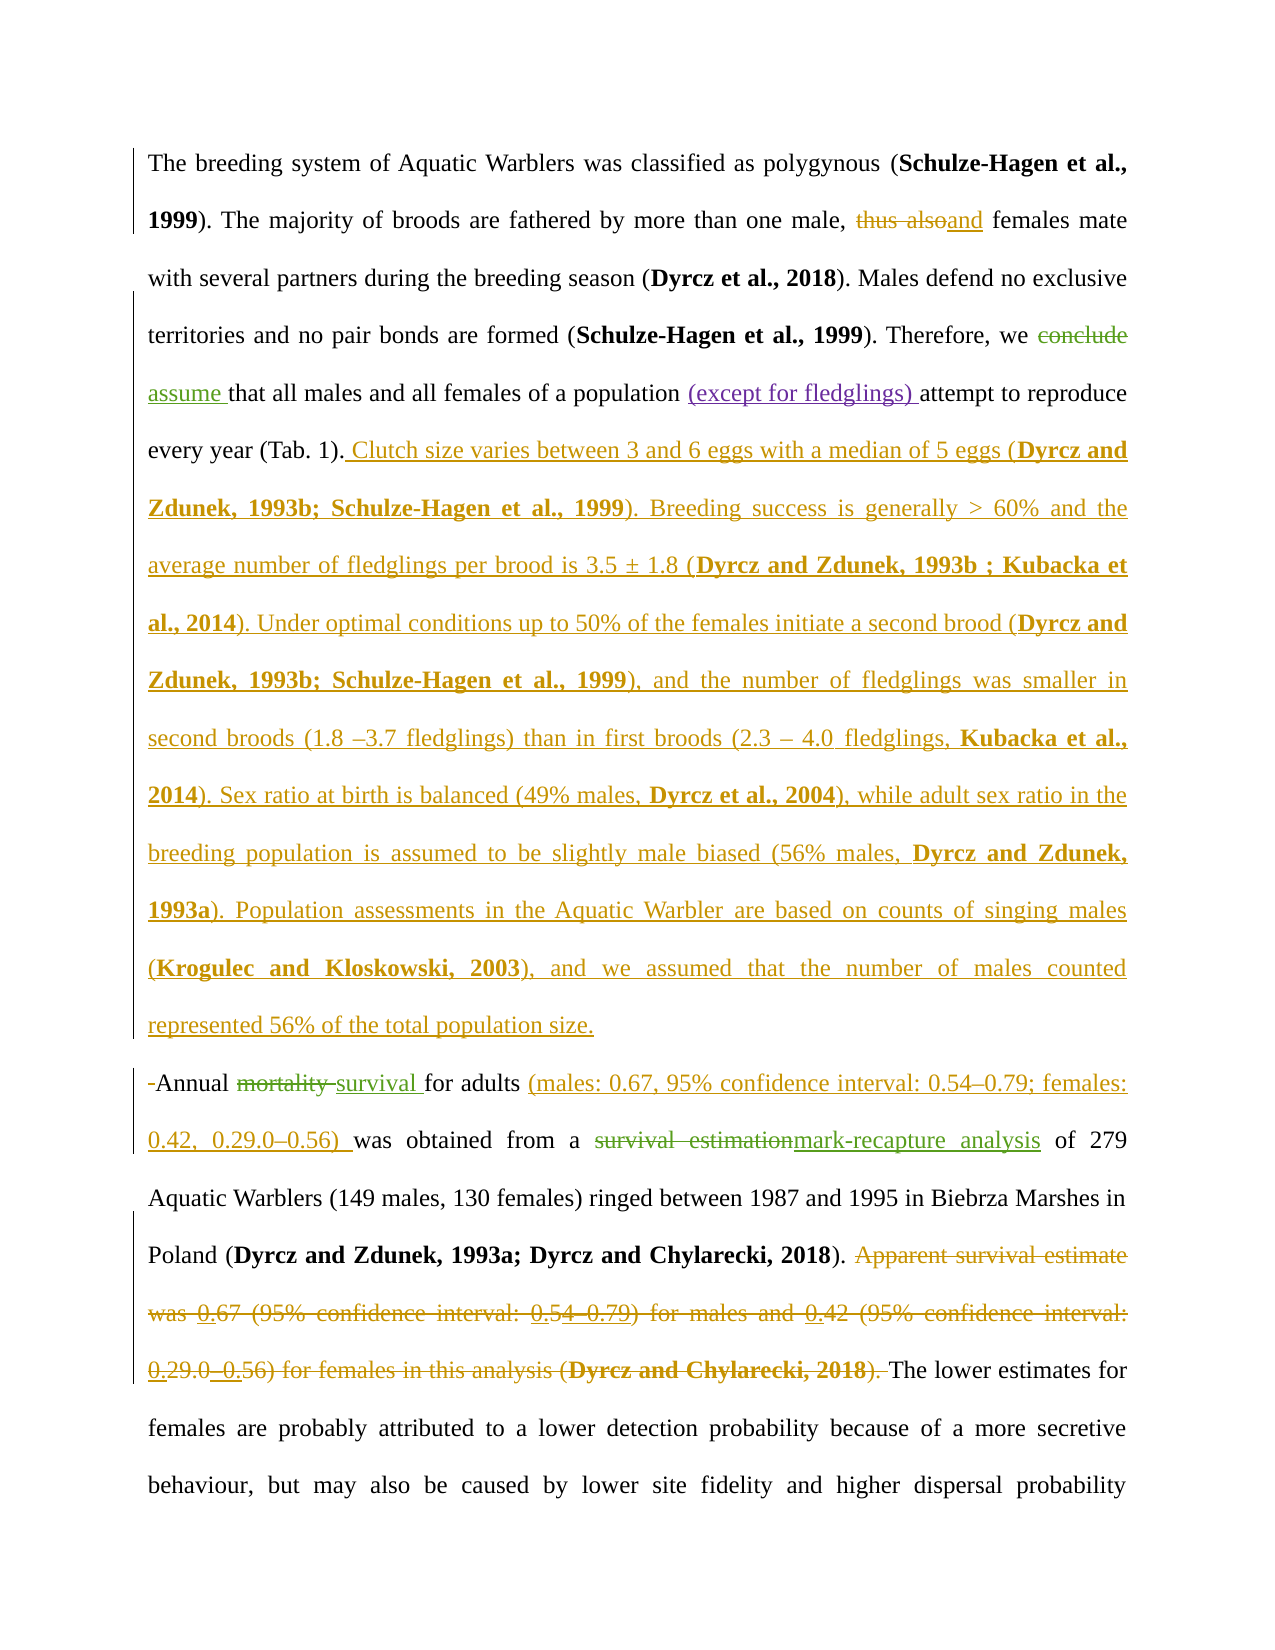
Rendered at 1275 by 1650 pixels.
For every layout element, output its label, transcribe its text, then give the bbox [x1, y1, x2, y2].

text The breeding system of Aquatic Warblers was classified as polygynous (Schulze-Hagen et al., 1999). The majority of broods are fathered by more than one male, females mate with several partners during the breeding season (Dyrcz et al., 2018). Males defend no exclusive territories and no pair bonds are formed (Schulze-Hagen et al., 1999). Therefore, we that all males and all females of a population attempt to reproduce every year (Tab. 1). [148, 922, 1127, 978]
text The breeding system of Aquatic Warblers was classified as polygynous (Schulze-Hagen et al., 1999). The majority of broods are fathered by more than one male, females mate with several partners during the breeding season (Dyrcz et al., 2018). Males defend no exclusive territories and no pair bonds are formed (Schulze-Hagen et al., 1999). Therefore, we that all males and all females of a population attempt to reproduce every year (Tab. 1). [148, 806, 1127, 863]
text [148, 1315, 1127, 1499]
text The breeding system of Aquatic Warblers was classified as polygynous (Schulze-Hagen et al., 1999). The majority of broods are fathered by more than one male, females mate with several partners during the breeding season (Dyrcz et al., 2018). Males defend no exclusive territories and no pair bonds are formed (Schulze-Hagen et al., 1999). Therefore, we that all males and all females of a population attempt to reproduce every year (Tab. 1). [148, 519, 1127, 633]
text The breeding system of Aquatic Warblers was classified as polygynous (Schulze-Hagen et al., 1999). The majority of broods are fathered by more than one male, females mate with several partners during the breeding season (Dyrcz et al., 2018). Males defend no exclusive territories and no pair bonds are formed (Schulze-Hagen et al., 1999). Therefore, we that all males and all females of a population attempt to reproduce every year (Tab. 1). [148, 864, 1127, 920]
text The breeding system of Aquatic Warblers was classified as polygynous (Schulze-Hagen et al., 1999). The majority of broods are fathered by more than one male, females mate with several partners during the breeding season (Dyrcz et al., 2018). Males defend no exclusive territories and no pair bonds are formed (Schulze-Hagen et al., 1999). Therefore, we that all males and all females of a population attempt to reproduce every year (Tab. 1). [148, 692, 1127, 805]
text The breeding system of Aquatic Warblers was classified as polygynous (Schulze-Hagen et al., 1999). The majority of broods are fathered by more than one male, females mate with several partners during the breeding season (Dyrcz et al., 2018). Males defend no exclusive territories and no pair bonds are formed (Schulze-Hagen et al., 1999). Therefore, we that all males and all females of a population attempt to reproduce every year (Tab. 1). [148, 148, 1127, 518]
text The breeding system of Aquatic Warblers was classified as polygynous (Schulze-Hagen et al., 1999). The majority of broods are fathered by more than one male, females mate with several partners during the breeding season (Dyrcz et al., 2018). Males defend no exclusive territories and no pair bonds are formed (Schulze-Hagen et al., 1999). Therefore, we that all males and all females of a population attempt to reproduce every year (Tab. 1). [148, 979, 1127, 1039]
text The breeding system of Aquatic Warblers was classified as polygynous (Schulze-Hagen et al., 1999). The majority of broods are fathered by more than one male, females mate with several partners during the breeding season (Dyrcz et al., 2018). Males defend no exclusive territories and no pair bonds are formed (Schulze-Hagen et al., 1999). Therefore, we that all males and all females of a population attempt to reproduce every year (Tab. 1). [148, 634, 1127, 690]
